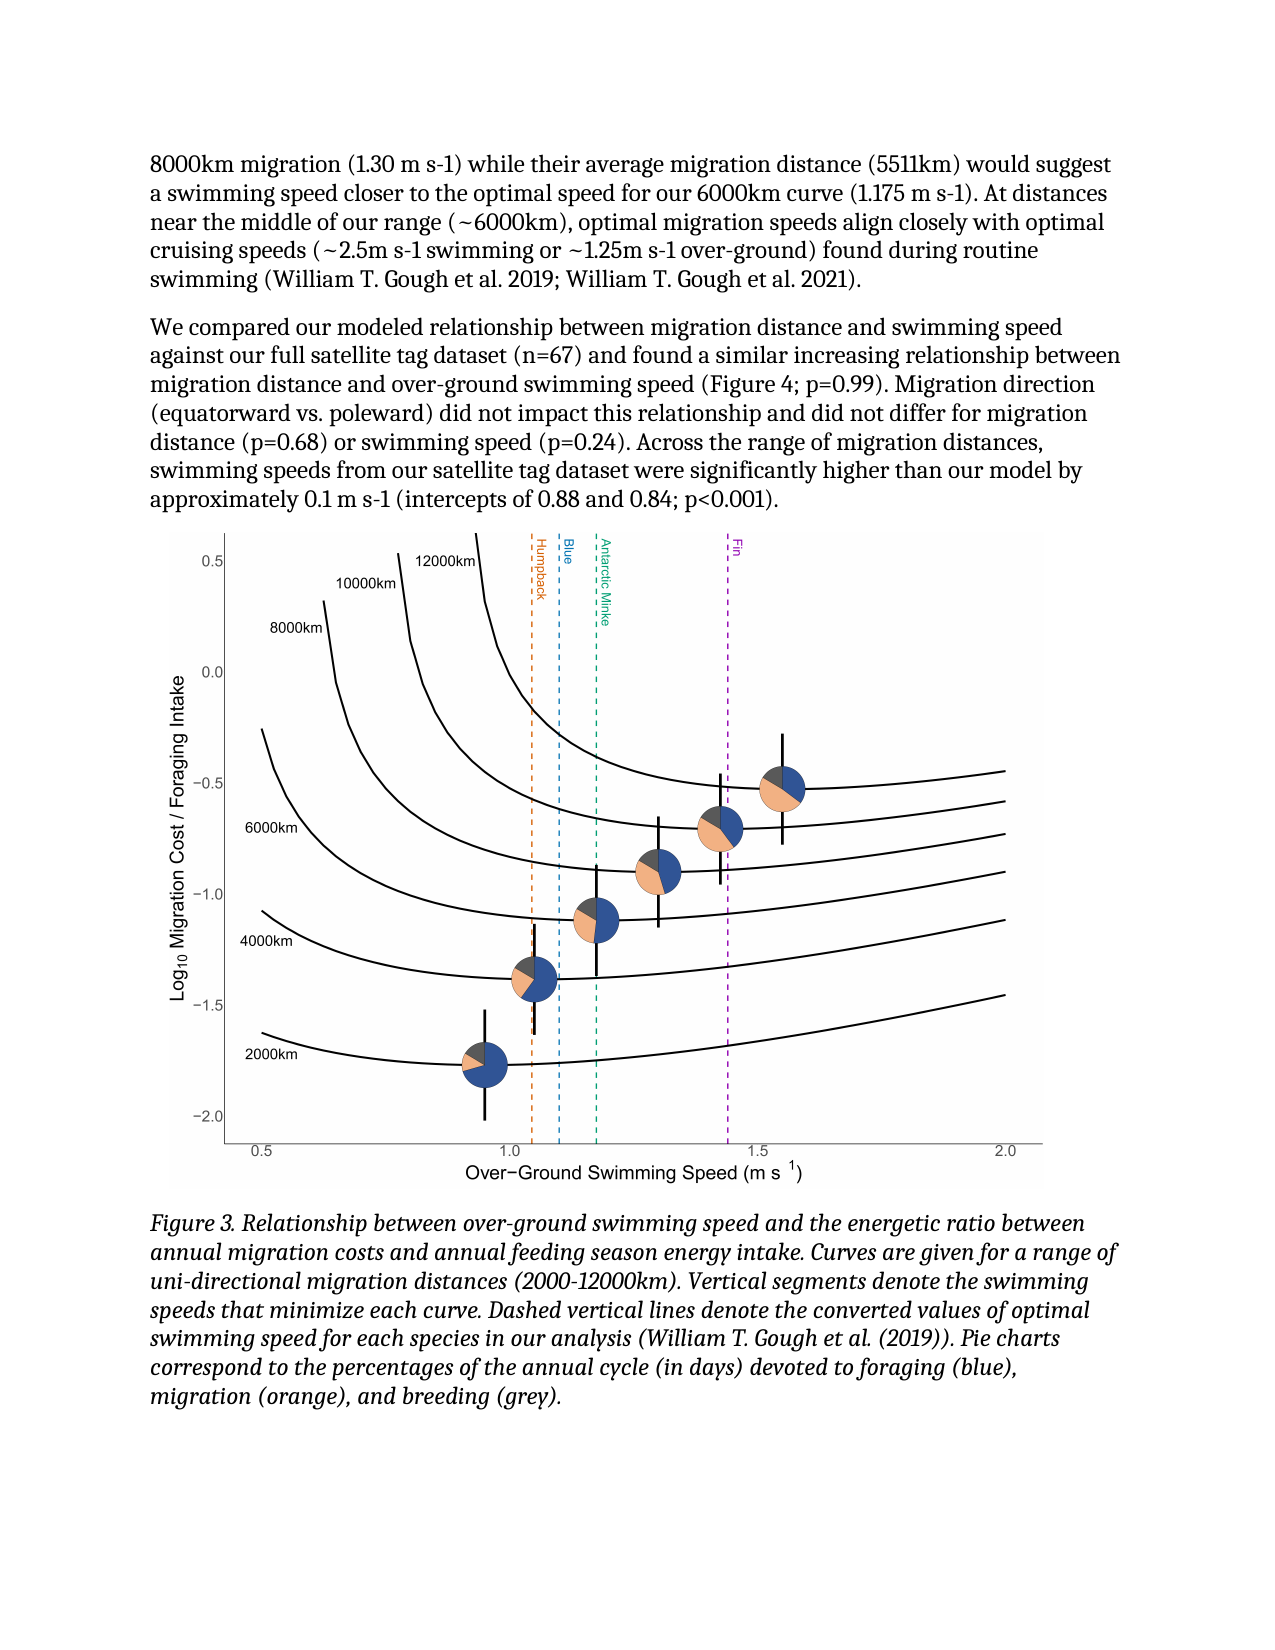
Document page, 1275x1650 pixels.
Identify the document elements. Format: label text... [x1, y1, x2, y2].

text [150, 150, 1125, 294]
text Figure 3. Relationship between over-ground swimming speed and the energetic ratio between annual migration costs and annual feeding season energy intake. Curves are given for a range of uni-directional migration distances (2000-12000km). Vertical segments denote the swimming speeds that minimize each curve. Dashed vertical lines denote the converted values of optimal swimming speed for each species in our analysis (William T. Gough et al. (2019)). Pie charts correspond to the percentages of the annual cycle (in days) devoted to foraging (blue), migration (orange), and breeding (grey). [150, 1209, 1125, 1411]
text We compared our modeled relationship between migration distance and swimming speed against our full satellite tag dataset (n=67) and found a similar increasing relationship between migration distance and over-ground swimming speed (Figure 4; p=0.99). Migration direction (equatorward vs. poleward) did not impact this relationship and did not differ for migration distance (p=0.68) or swimming speed (p=0.24). Across the range of migration distances, swimming speeds from our satellite tag dataset were significantly higher than our model by approximately 0.1 m s-1 (intercepts of 0.88 and 0.84; p<0.001). [150, 312, 1125, 514]
